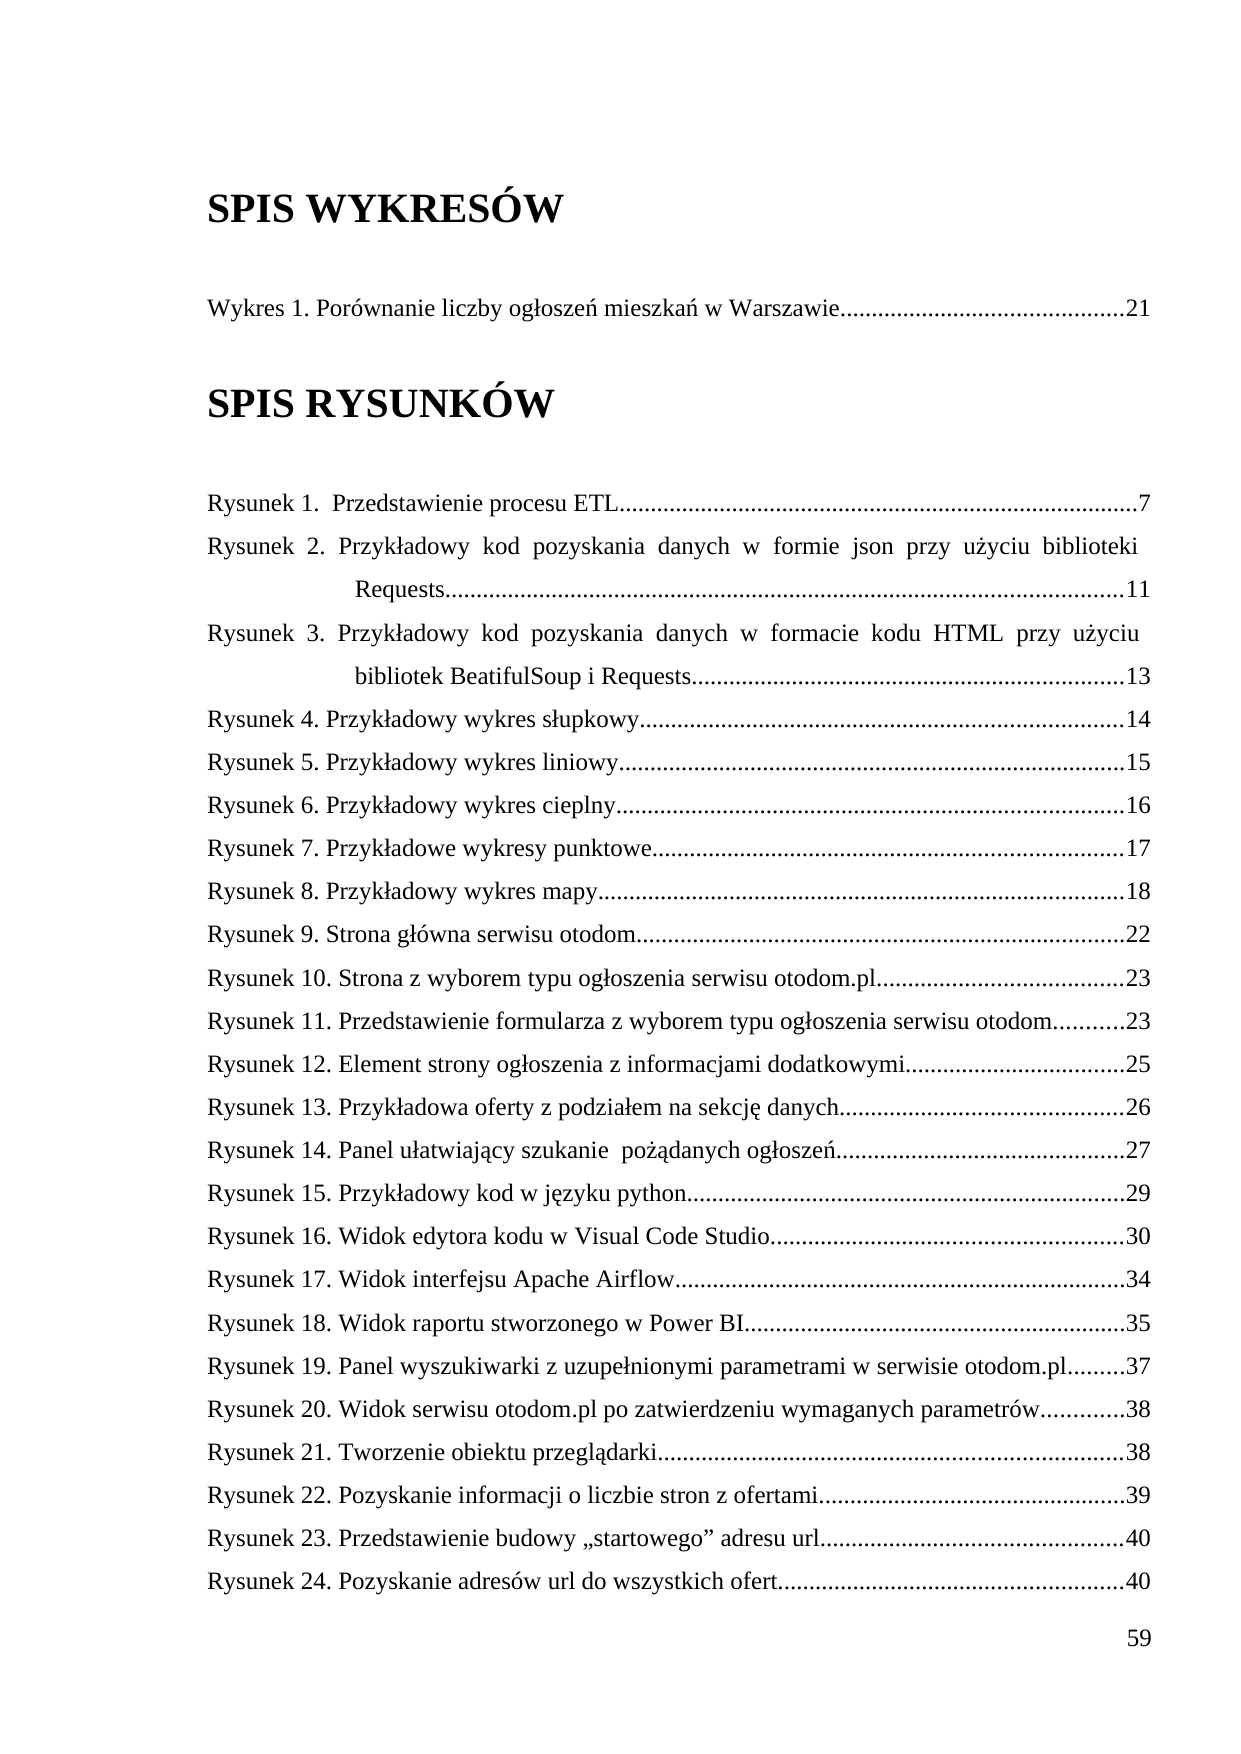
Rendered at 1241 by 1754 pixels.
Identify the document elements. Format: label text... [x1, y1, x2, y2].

text Rysunek 13. Przykładowa oferty z podziałem na sekcję danych. 26 [207, 1092, 1140, 1121]
text Rysunek 23. Przedstawienie budowy „startowego” adresu url. 40 [207, 1523, 1140, 1552]
text Rysunek 22. Pozyskanie informacji o liczbie stron z ofertami. 39 [207, 1480, 1140, 1509]
text Rysunek 6. Przykładowy wykres cieplny. 16 [207, 790, 1140, 819]
text Rysunek 8. Przykładowy wykres mapy. 18 [207, 876, 1140, 905]
text Rysunek 17. Widok interfejsu Apache Airflow. 34 [207, 1264, 1140, 1293]
text Rysunek 18. Widok raportu stworzonego w Power BI. 35 [207, 1308, 1140, 1336]
text Rysunek 19. Panel wyszukiwarki z uzupełnionymi parametrami w serwisie otodom.pl 37 [207, 1351, 1140, 1379]
text Wykres 1. Porównanie liczby ogłoszeń mieszkań w Warszawie. 21 [207, 293, 1140, 321]
text Rysunek 12. Element strony ogłoszenia z informacjami dodatkowymi. 25 [207, 1049, 1140, 1078]
text Rysunek 4. Przykładowy wykres słupkowy. 14 [207, 704, 1140, 733]
text Rysunek 11. Przedstawienie formularza z wyborem typu ogłoszenia serwisu otodom. 23 [207, 1006, 1140, 1034]
text Rysunek 14. Panel ułatwiający szukanie pożądanych ogłoszeń. 27 [207, 1135, 1140, 1164]
text Rysunek 24. Pozyskanie adresów url do wszystkich ofert. 40 [207, 1566, 1140, 1595]
text Rysunek 5. Przykładowy wykres liniowy. 15 [207, 747, 1140, 776]
text Rysunek 1. Przedstawienie procesu ETL. 7 [207, 488, 1140, 517]
text Spis rysunków [207, 379, 1152, 427]
text Rysunek 3. Przykładowy kod pozyskania danych w formacie kodu HTML przy użyciu bibliotek BeatifulSoup i Requests. 13 [207, 618, 1140, 689]
text Rysunek 10. Strona z wyborem typu ogłoszenia serwisu otodom.pl. 23 [207, 963, 1140, 991]
text Rysunek 7. Przykładowe wykresy punktowe. 17 [207, 833, 1140, 862]
text Spis wykresów [207, 183, 1152, 231]
text Rysunek 2. Przykładowy kod pozyskania danych w formie json przy użyciu biblioteki Requests. 11 [207, 531, 1140, 603]
text Rysunek 16. Widok edytora kodu w Visual Code Studio. 30 [207, 1221, 1140, 1250]
text Rysunek 15. Przykładowy kod w języku python. 29 [207, 1178, 1140, 1207]
text Rysunek 20. Widok serwisu otodom.pl po zatwierdzeniu wymaganych parametrów. 38 [207, 1394, 1140, 1423]
text Rysunek 9. Strona główna serwisu otodom. 22 [207, 919, 1140, 948]
text Rysunek 21. Tworzenie obiektu przeglądarki. 38 [207, 1437, 1140, 1466]
